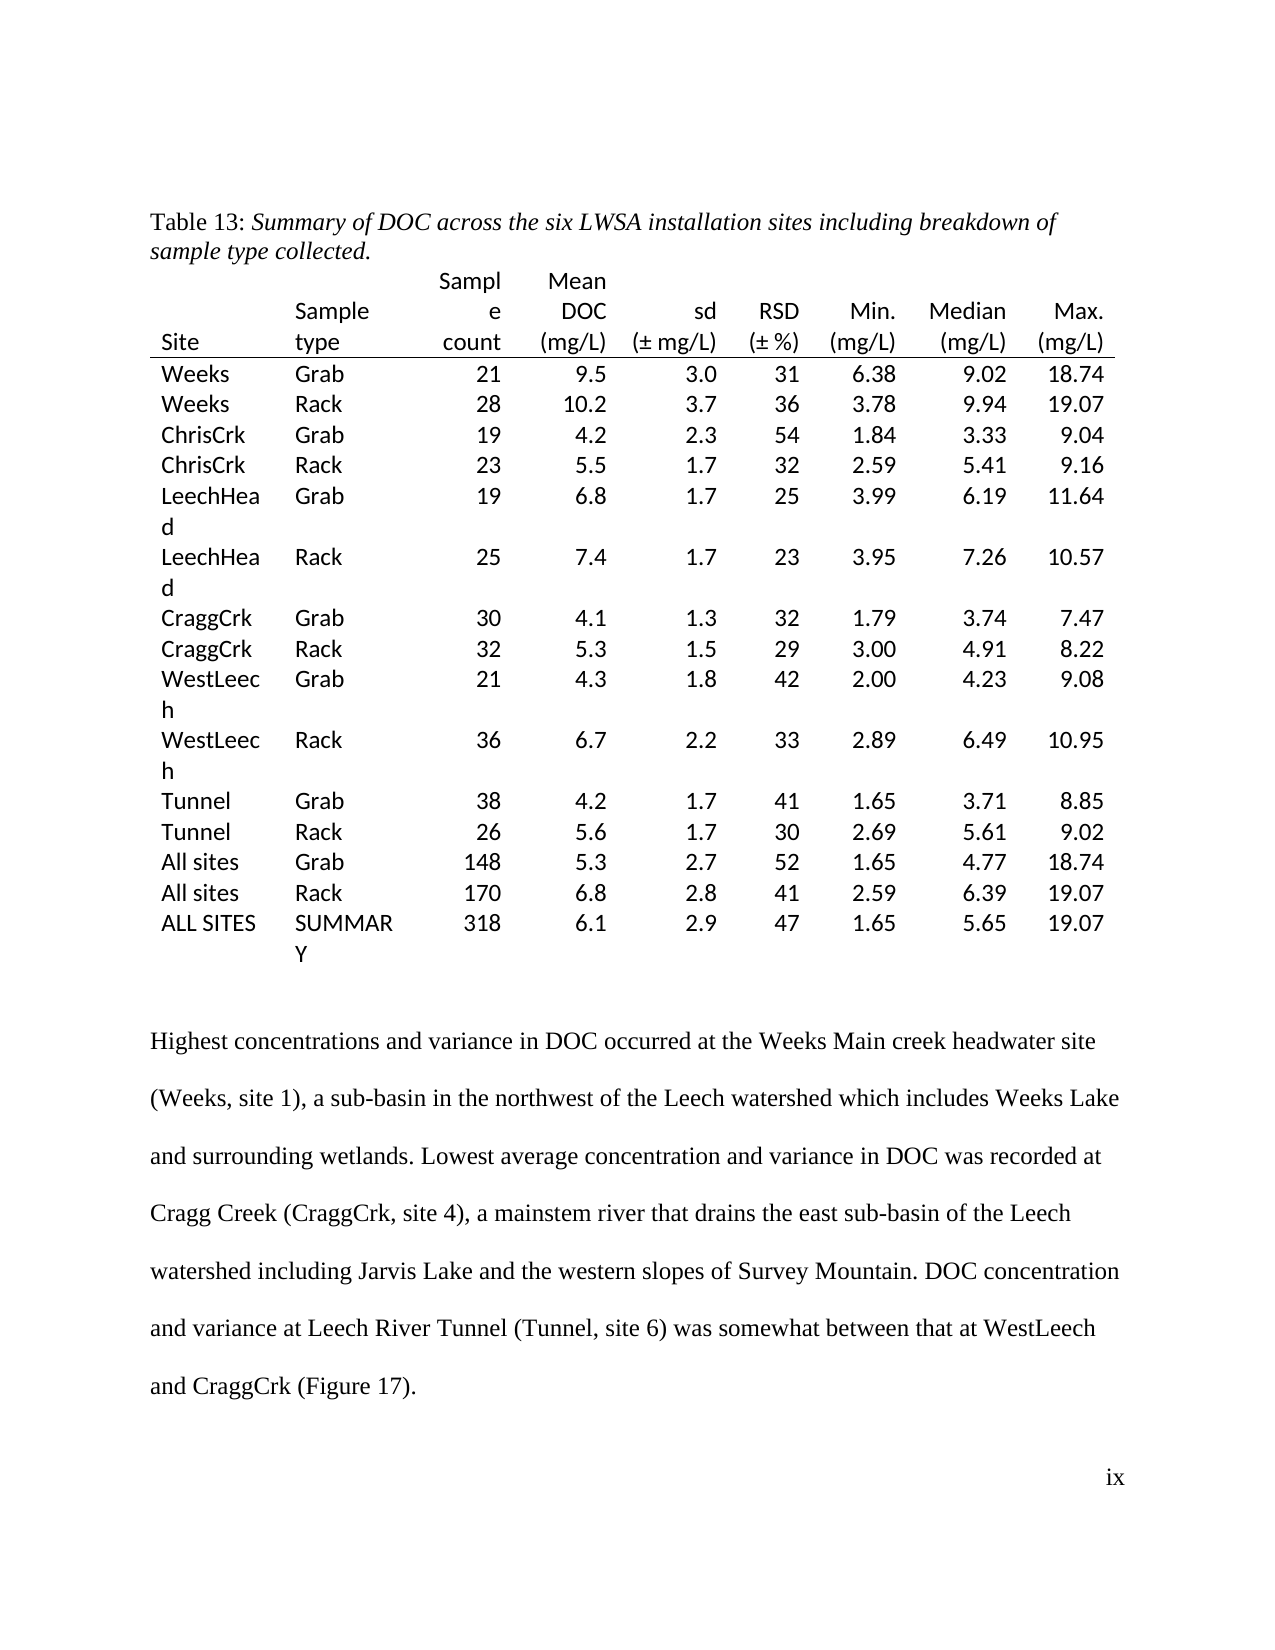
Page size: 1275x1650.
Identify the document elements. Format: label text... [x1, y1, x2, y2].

table_cell 41 [728, 785, 811, 816]
table_cell Grab [284, 602, 416, 633]
table_cell 2.8 [618, 877, 728, 907]
table_cell All sites [150, 846, 283, 877]
text Table 13: Summary of DOC across the six LWSA installation sites including breakdown of sample type collected. [150, 207, 1125, 265]
table_cell 38 [416, 785, 512, 816]
table_cell 3.95 [811, 541, 907, 602]
table_cell 6.38 [811, 358, 907, 389]
table_cell 36 [416, 724, 512, 785]
table_cell 6.19 [907, 480, 1018, 541]
table_cell 5.3 [512, 846, 618, 877]
table_cell 9.08 [1018, 663, 1115, 724]
table_cell 26 [416, 816, 512, 846]
table_cell 3.74 [907, 602, 1018, 633]
table_cell 11.64 [1018, 480, 1115, 541]
table_cell 1.65 [811, 785, 907, 816]
table_cell 31 [728, 358, 811, 389]
table_cell ChrisCrk [150, 419, 283, 450]
table_cell 3.71 [907, 785, 1018, 816]
table_cell Tunnel [150, 785, 283, 816]
table_cell 41 [728, 877, 811, 907]
table_cell Rack [284, 633, 416, 663]
table_cell 3.00 [811, 633, 907, 663]
table_cell 9.94 [907, 389, 1018, 419]
table_cell 1.65 [811, 908, 907, 968]
table_cell 1.65 [811, 846, 907, 877]
table_cell 2.89 [811, 724, 907, 785]
table_cell 1.3 [618, 602, 728, 633]
table_cell 7.26 [907, 541, 1018, 602]
table_cell 32 [728, 450, 811, 480]
table_cell Weeks [150, 358, 283, 389]
table_cell 9.02 [1018, 816, 1115, 846]
table_cell WestLeech [150, 663, 283, 724]
table_cell All sites [150, 877, 283, 907]
table_cell 19.07 [1018, 877, 1115, 907]
table_cell 23 [416, 450, 512, 480]
table_cell CraggCrk [150, 602, 283, 633]
table_cell 5.61 [907, 816, 1018, 846]
table_cell 47 [728, 908, 811, 968]
table_cell 3.99 [811, 480, 907, 541]
table_cell 170 [416, 877, 512, 907]
table_cell CraggCrk [150, 633, 283, 663]
table_cell 21 [416, 663, 512, 724]
table_cell 3.7 [618, 389, 728, 419]
table_cell 2.2 [618, 724, 728, 785]
table_header Sample count [416, 265, 512, 357]
table_cell Weeks [150, 389, 283, 419]
table_cell 2.59 [811, 450, 907, 480]
table_cell 30 [416, 602, 512, 633]
table_cell 10.95 [1018, 724, 1115, 785]
table_cell 4.3 [512, 663, 618, 724]
table_cell Rack [284, 541, 416, 602]
table_cell Grab [284, 785, 416, 816]
table_cell 4.91 [907, 633, 1018, 663]
table_cell Tunnel [150, 816, 283, 846]
table_cell 6.8 [512, 877, 618, 907]
table_header Max. (mg/L) [1018, 265, 1115, 357]
table_cell 2.59 [811, 877, 907, 907]
table_cell 54 [728, 419, 811, 450]
table_cell 6.1 [512, 908, 618, 968]
table_cell 2.9 [618, 908, 728, 968]
table_cell 6.8 [512, 480, 618, 541]
table_cell LeechHead [150, 541, 283, 602]
table_cell 6.49 [907, 724, 1018, 785]
table_cell 52 [728, 846, 811, 877]
table_cell 1.7 [618, 480, 728, 541]
table_cell 9.02 [907, 358, 1018, 389]
table_cell 3.33 [907, 419, 1018, 450]
table_cell 148 [416, 846, 512, 877]
table_cell 10.57 [1018, 541, 1115, 602]
table_cell 2.7 [618, 846, 728, 877]
table_header Mean DOC (mg/L) [512, 265, 618, 357]
table_cell WestLeech [150, 724, 283, 785]
table_cell 1.7 [618, 541, 728, 602]
table_cell 4.1 [512, 602, 618, 633]
table_cell 36 [728, 389, 811, 419]
table_cell Rack [284, 389, 416, 419]
table_cell 9.5 [512, 358, 618, 389]
table_cell Grab [284, 846, 416, 877]
table_cell 1.84 [811, 419, 907, 450]
table_cell 10.2 [512, 389, 618, 419]
table_cell 25 [728, 480, 811, 541]
table_header sd (± mg/L) [618, 265, 728, 357]
table_cell 19.07 [1018, 389, 1115, 419]
table_header Min. (mg/L) [811, 265, 907, 357]
table_cell 7.4 [512, 541, 618, 602]
table_cell 1.5 [618, 633, 728, 663]
table_cell 1.7 [618, 450, 728, 480]
table_cell 21 [416, 358, 512, 389]
table_cell 23 [728, 541, 811, 602]
table_cell Grab [284, 419, 416, 450]
table_cell Rack [284, 816, 416, 846]
table_cell 19 [416, 480, 512, 541]
table_cell 4.2 [512, 419, 618, 450]
table_cell ChrisCrk [150, 450, 283, 480]
table_cell Rack [284, 450, 416, 480]
table_cell 8.22 [1018, 633, 1115, 663]
table_cell Rack [284, 877, 416, 907]
table_cell 5.3 [512, 633, 618, 663]
table_cell 29 [728, 633, 811, 663]
table_cell 2.00 [811, 663, 907, 724]
table_cell 6.7 [512, 724, 618, 785]
table_cell 9.16 [1018, 450, 1115, 480]
table_cell LeechHead [150, 480, 283, 541]
table_cell 4.77 [907, 846, 1018, 877]
table_cell Rack [284, 724, 416, 785]
table_header Median (mg/L) [907, 265, 1018, 357]
text Highest concentrations and variance in DOC occurred at the Weeks Main creek headwater site (Weeks, site 1), a sub-basin in the northwest of the Leech watershed which includes Weeks Lake and surrounding wetlands. Lowest average concentration and variance in DOC was recorded at Cragg Creek (CraggCrk, site 4), a mainstem river that drains the east sub-basin of the Leech watershed including Jarvis Lake and the western slopes of Survey Mountain. DOC concentration and variance at Leech River Tunnel (Tunnel, site 6) was somewhat between that at WestLeech and CraggCrk (Figure 17). [150, 1026, 1125, 1400]
table_cell 5.5 [512, 450, 618, 480]
table_cell ALL SITES [150, 908, 283, 968]
table_cell 28 [416, 389, 512, 419]
table_cell 19.07 [1018, 908, 1115, 968]
table_header Sample type [284, 265, 416, 357]
table_cell 18.74 [1018, 846, 1115, 877]
table_cell Grab [284, 663, 416, 724]
table_cell 4.2 [512, 785, 618, 816]
table_cell 19 [416, 419, 512, 450]
table_cell 18.74 [1018, 358, 1115, 389]
table_cell 8.85 [1018, 785, 1115, 816]
table_cell 1.7 [618, 785, 728, 816]
table_cell 32 [416, 633, 512, 663]
table_cell 5.6 [512, 816, 618, 846]
table_cell 7.47 [1018, 602, 1115, 633]
table_cell 2.69 [811, 816, 907, 846]
table_cell 42 [728, 663, 811, 724]
table_cell 5.41 [907, 450, 1018, 480]
table_cell 5.65 [907, 908, 1018, 968]
table_header Site [150, 265, 283, 357]
table_cell 2.3 [618, 419, 728, 450]
table_cell SUMMARY [284, 908, 416, 968]
table_cell 30 [728, 816, 811, 846]
table_cell 4.23 [907, 663, 1018, 724]
table_cell 318 [416, 908, 512, 968]
table_cell 3.0 [618, 358, 728, 389]
table_header RSD (± %) [728, 265, 811, 357]
table_cell 9.04 [1018, 419, 1115, 450]
table_cell 3.78 [811, 389, 907, 419]
table_cell Grab [284, 480, 416, 541]
table_cell 33 [728, 724, 811, 785]
table_cell 1.7 [618, 816, 728, 846]
table_cell 1.79 [811, 602, 907, 633]
table_cell 25 [416, 541, 512, 602]
table_cell 6.39 [907, 877, 1018, 907]
table_cell 1.8 [618, 663, 728, 724]
table_cell Grab [284, 358, 416, 389]
table_cell 32 [728, 602, 811, 633]
